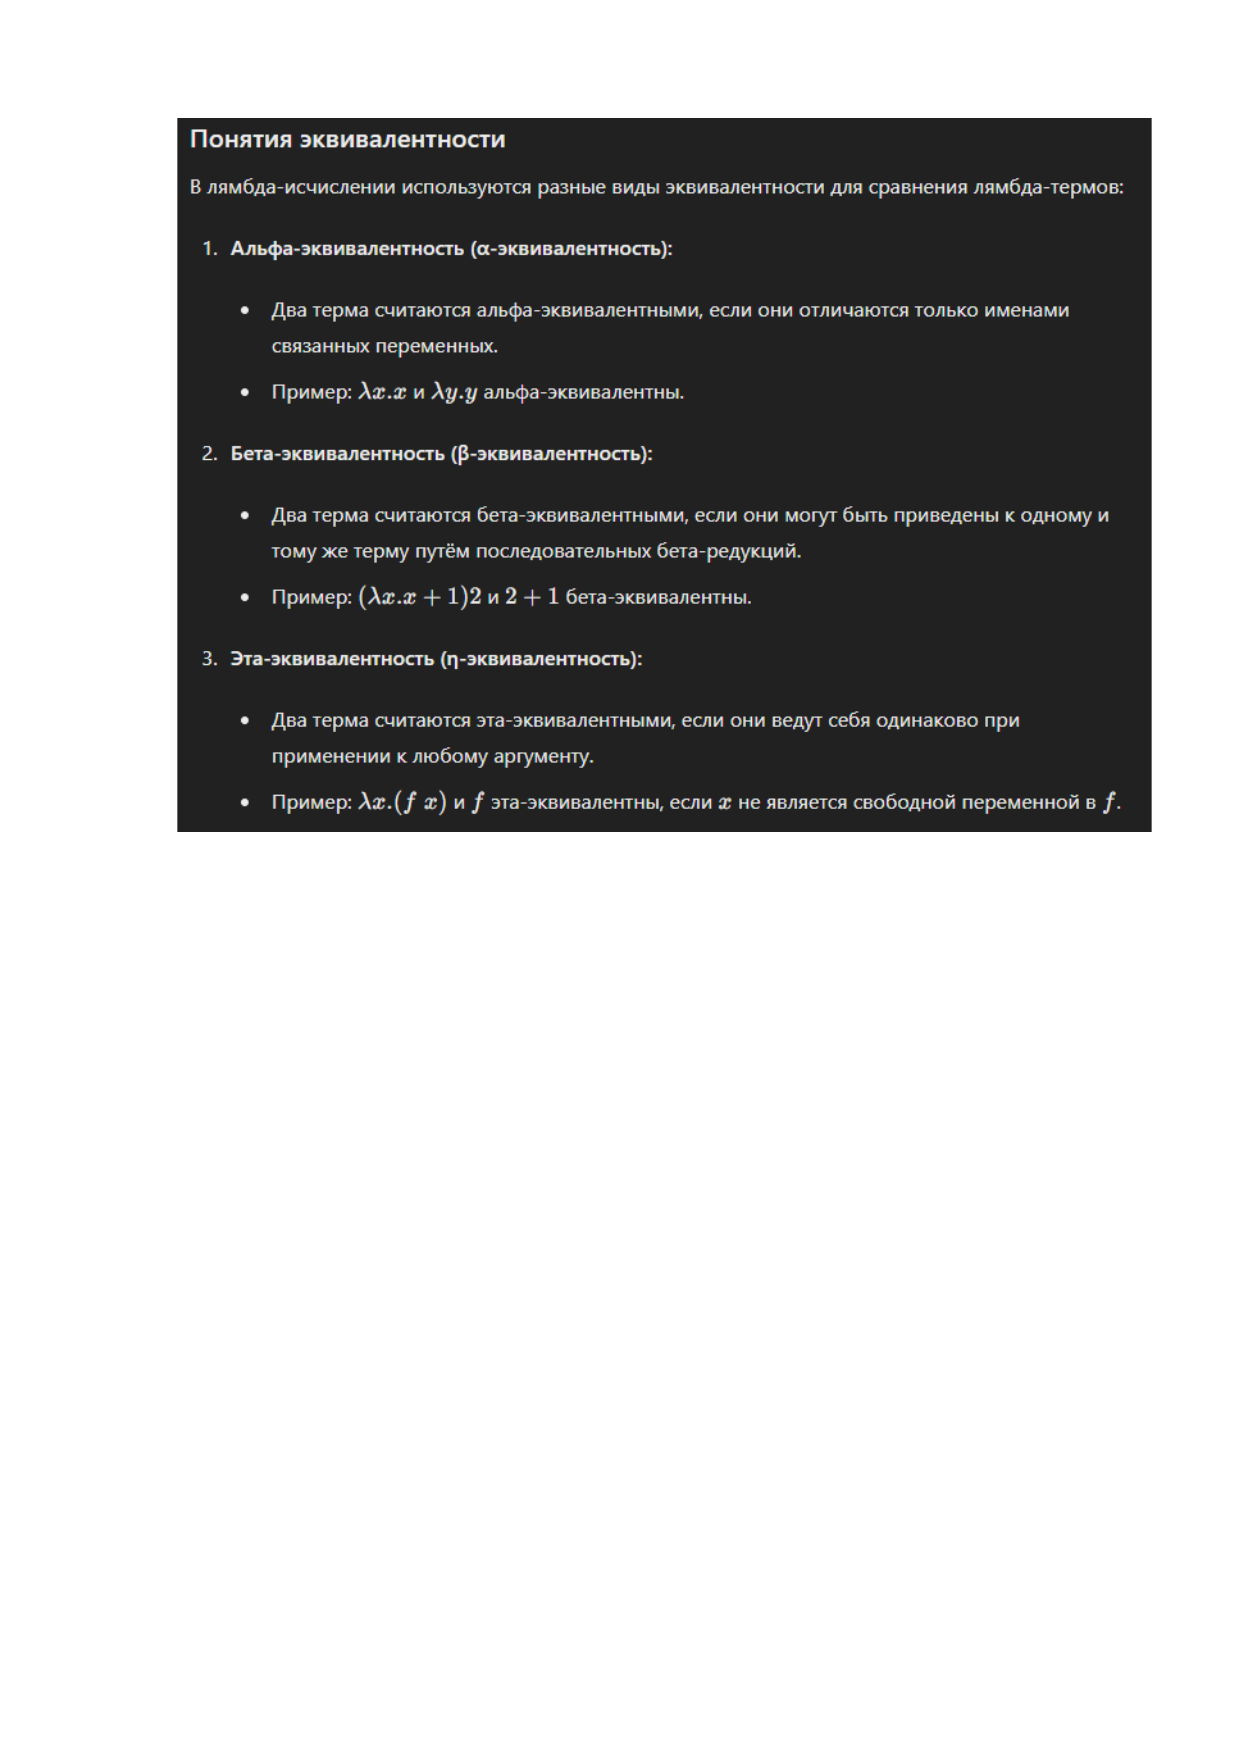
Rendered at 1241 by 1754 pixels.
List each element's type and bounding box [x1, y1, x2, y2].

picture [177, 118, 1152, 832]
